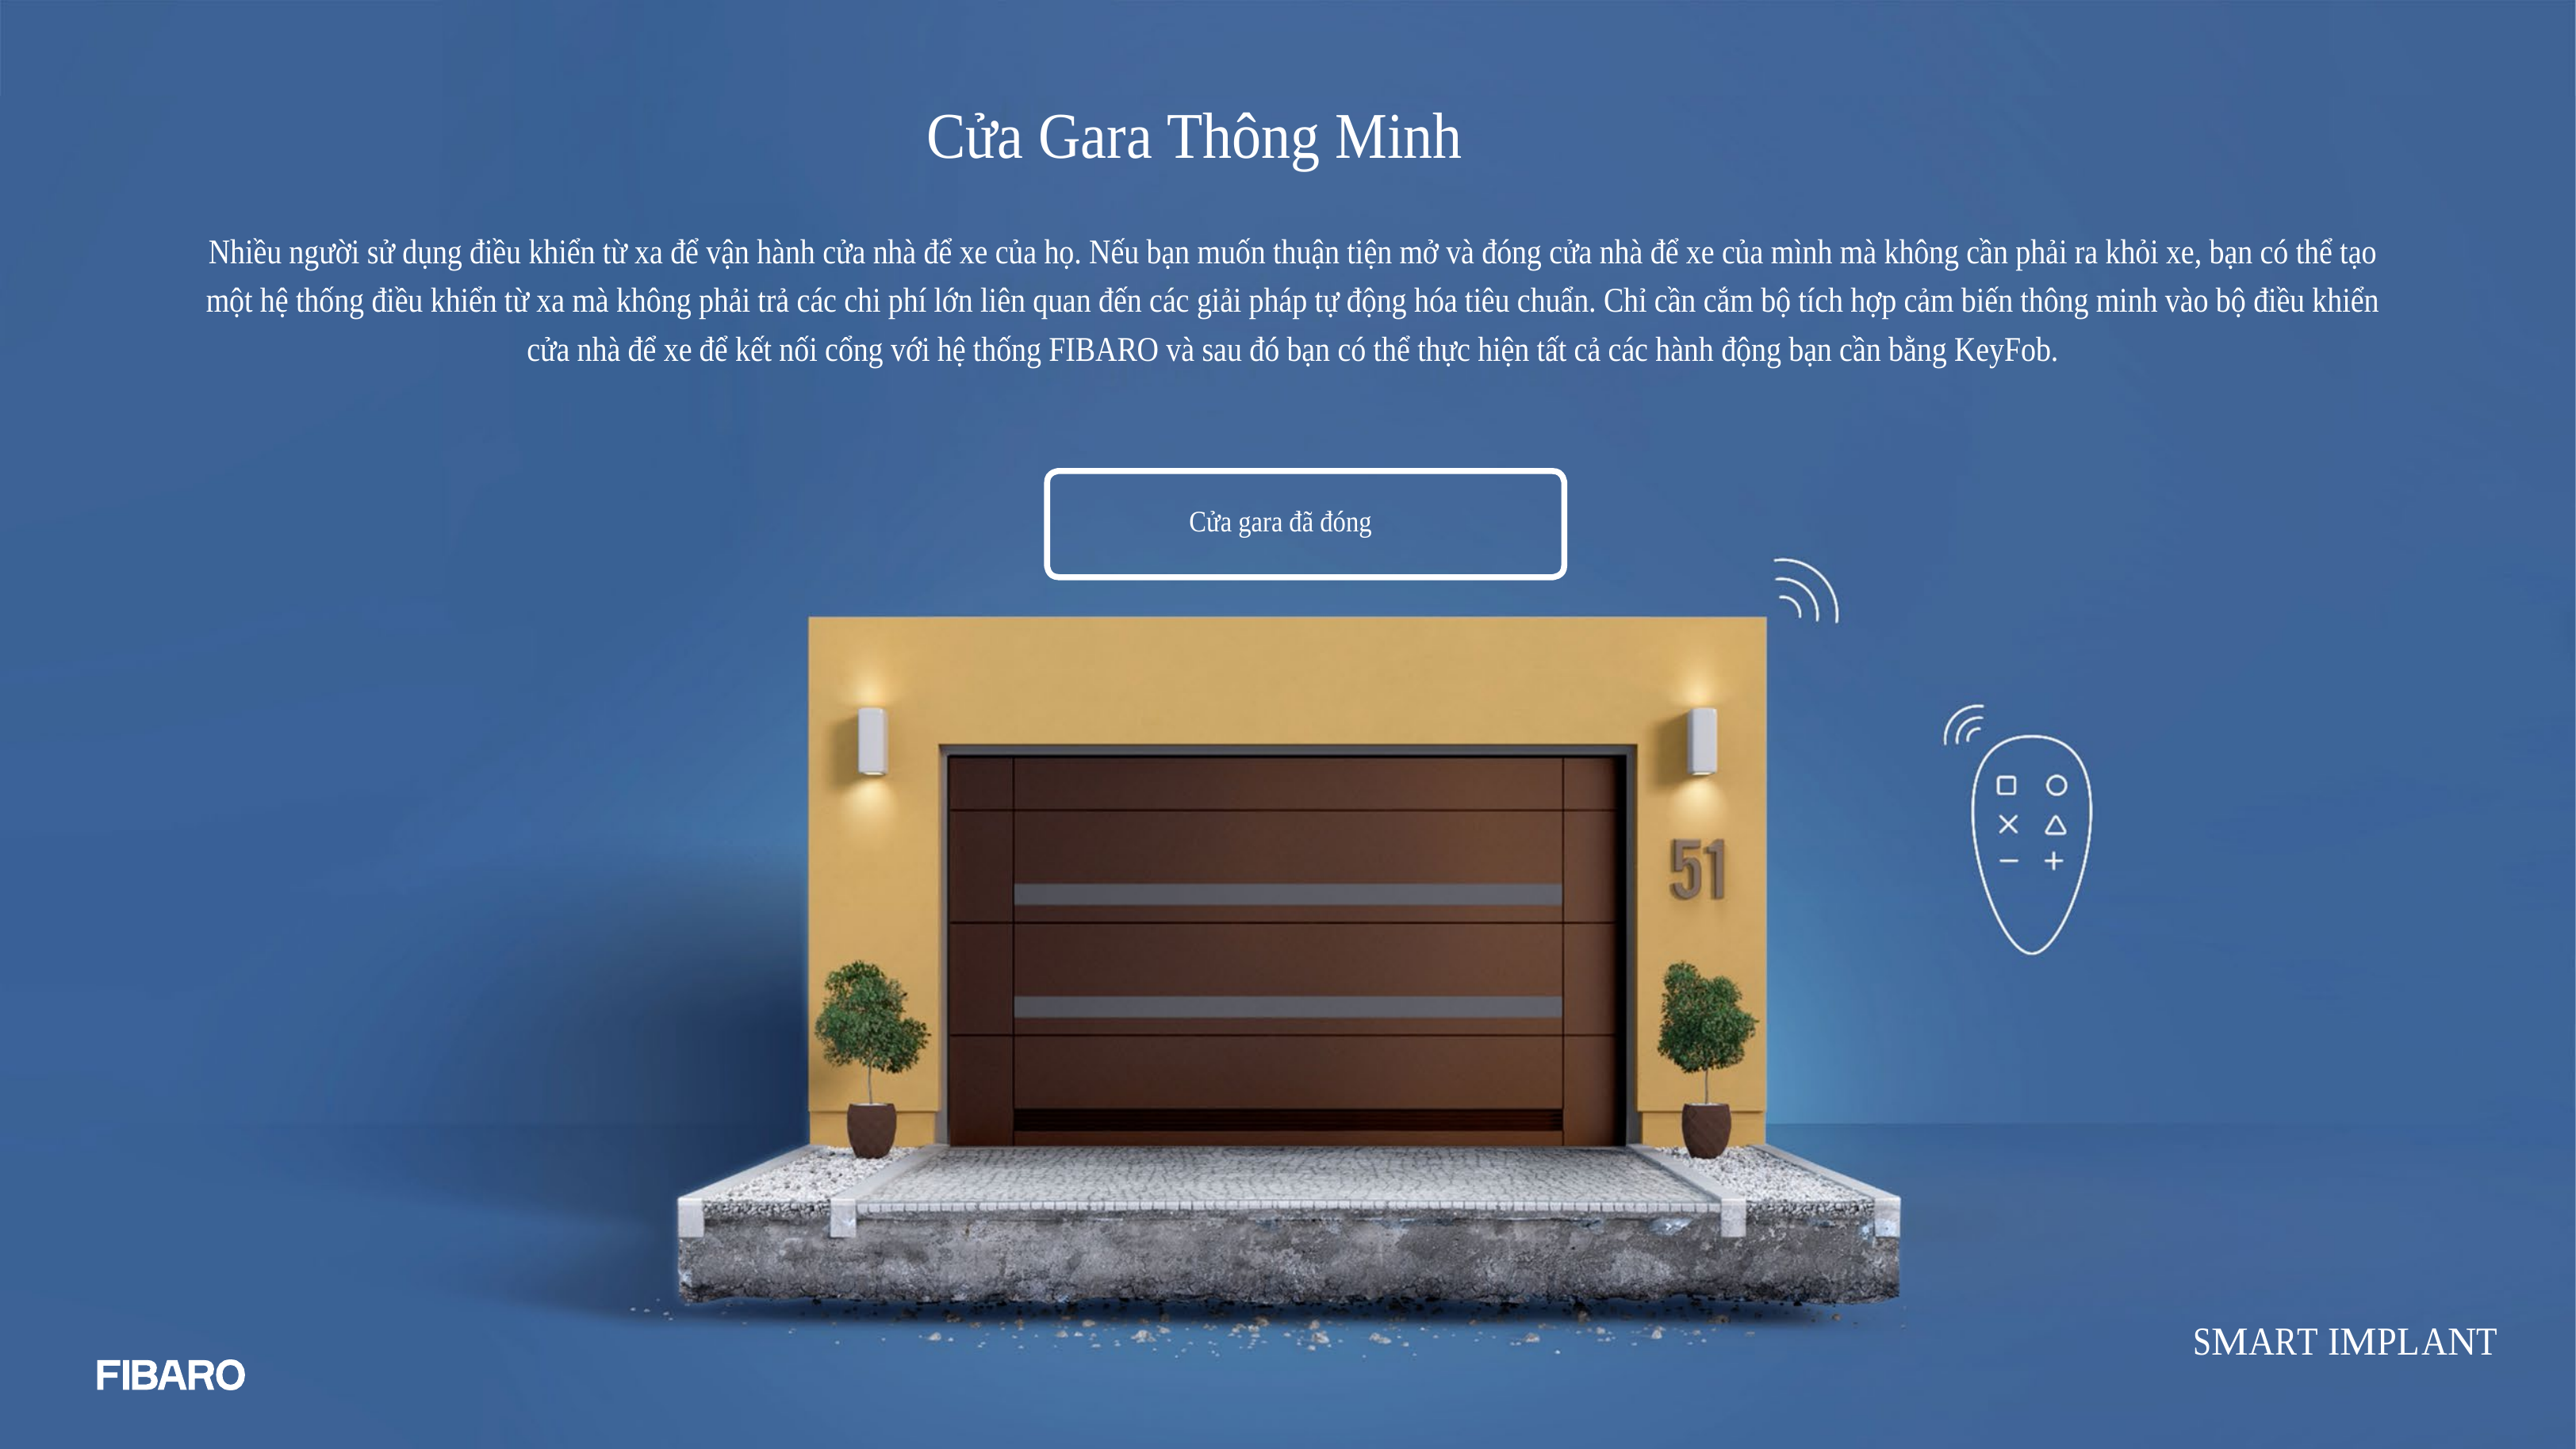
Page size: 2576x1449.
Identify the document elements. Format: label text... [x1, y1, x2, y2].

text Nhiều người sử dụng điều khiển từ xa để vận hành cửa nhà để xe của họ. Nếu bạn muốn thuận tiện mở và đóng cửa nhà để xe của mình mà không cần phải ra khỏi xe, bạn có thể tạo một hệ thống điều khiển từ xa mà không phải trả các chi phí lớn liên quan đến các giải pháp tự động hóa tiêu chuẩn. Chỉ cần cắm bộ tích hợp cảm biến thông minh vào bộ điều khiển cửa nhà để xe để kết nối cổng với hệ thống FIBARO và sau đó bạn có thể thực hiện tất cả các hành động bạn cần bằng KeyFob. [201, 232, 2384, 369]
text SMART IMPLANT [2194, 1318, 2507, 1363]
picture [0, 0, 2576, 1449]
text Cửa Gara Thông Minh [926, 97, 2507, 172]
text Cửa gara đã đóng [1189, 504, 1434, 538]
